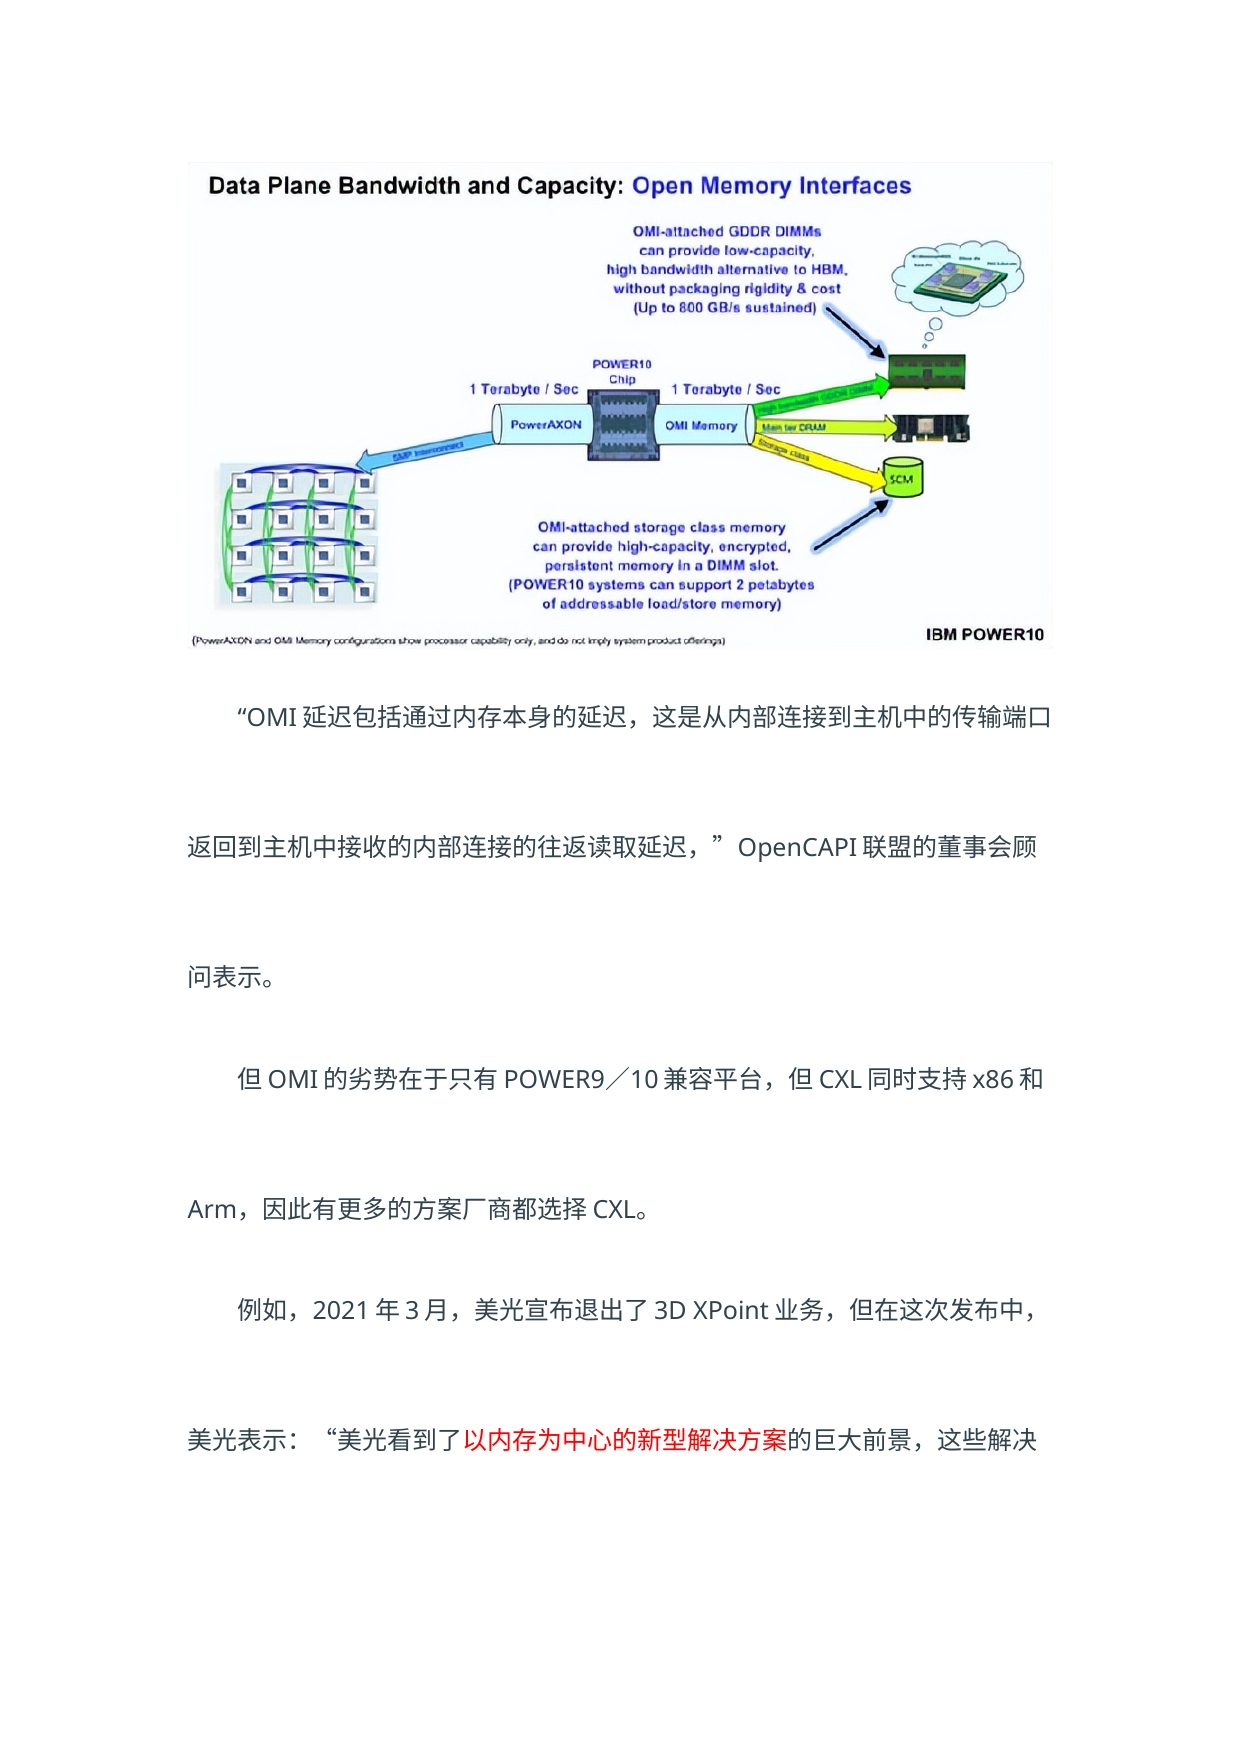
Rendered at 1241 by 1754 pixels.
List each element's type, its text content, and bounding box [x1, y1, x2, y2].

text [187, 1276, 1053, 1471]
text 但OMI的劣势在于只有POWER9／10兼容平台，但CXL同时支持x86和Arm，因此有更多的方案厂商都选择CXL。 [187, 1045, 1053, 1240]
text “OMI延迟包括通过内存本身的延迟，这是从内部连接到主机中的传输端口返回到主机中接收的内部连接的往返读取延迟，”OpenCAPI联盟的董事会顾问表示。 [187, 683, 1053, 1008]
picture [187, 162, 1053, 649]
